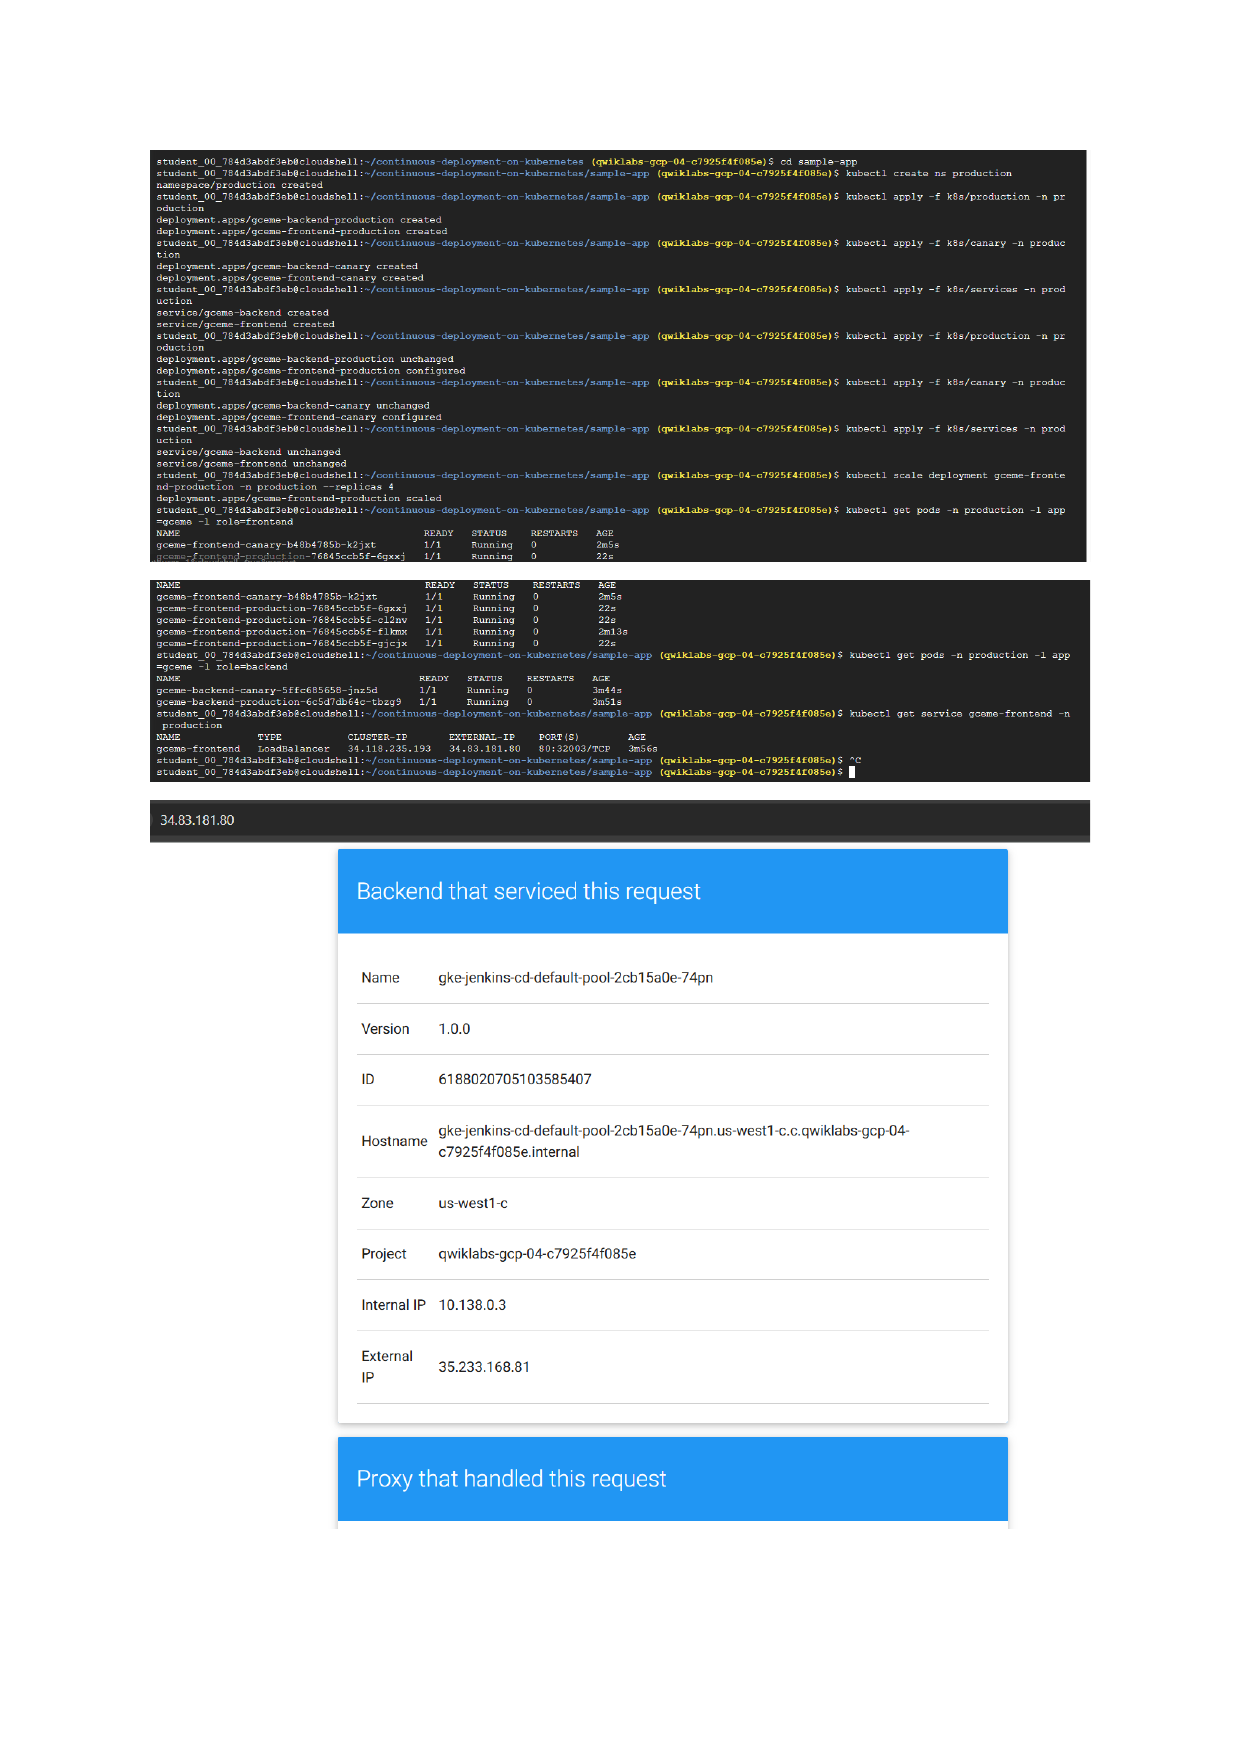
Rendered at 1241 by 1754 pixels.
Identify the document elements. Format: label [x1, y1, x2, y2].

picture [150, 580, 1091, 782]
picture [150, 800, 1091, 1529]
picture [150, 150, 1091, 562]
